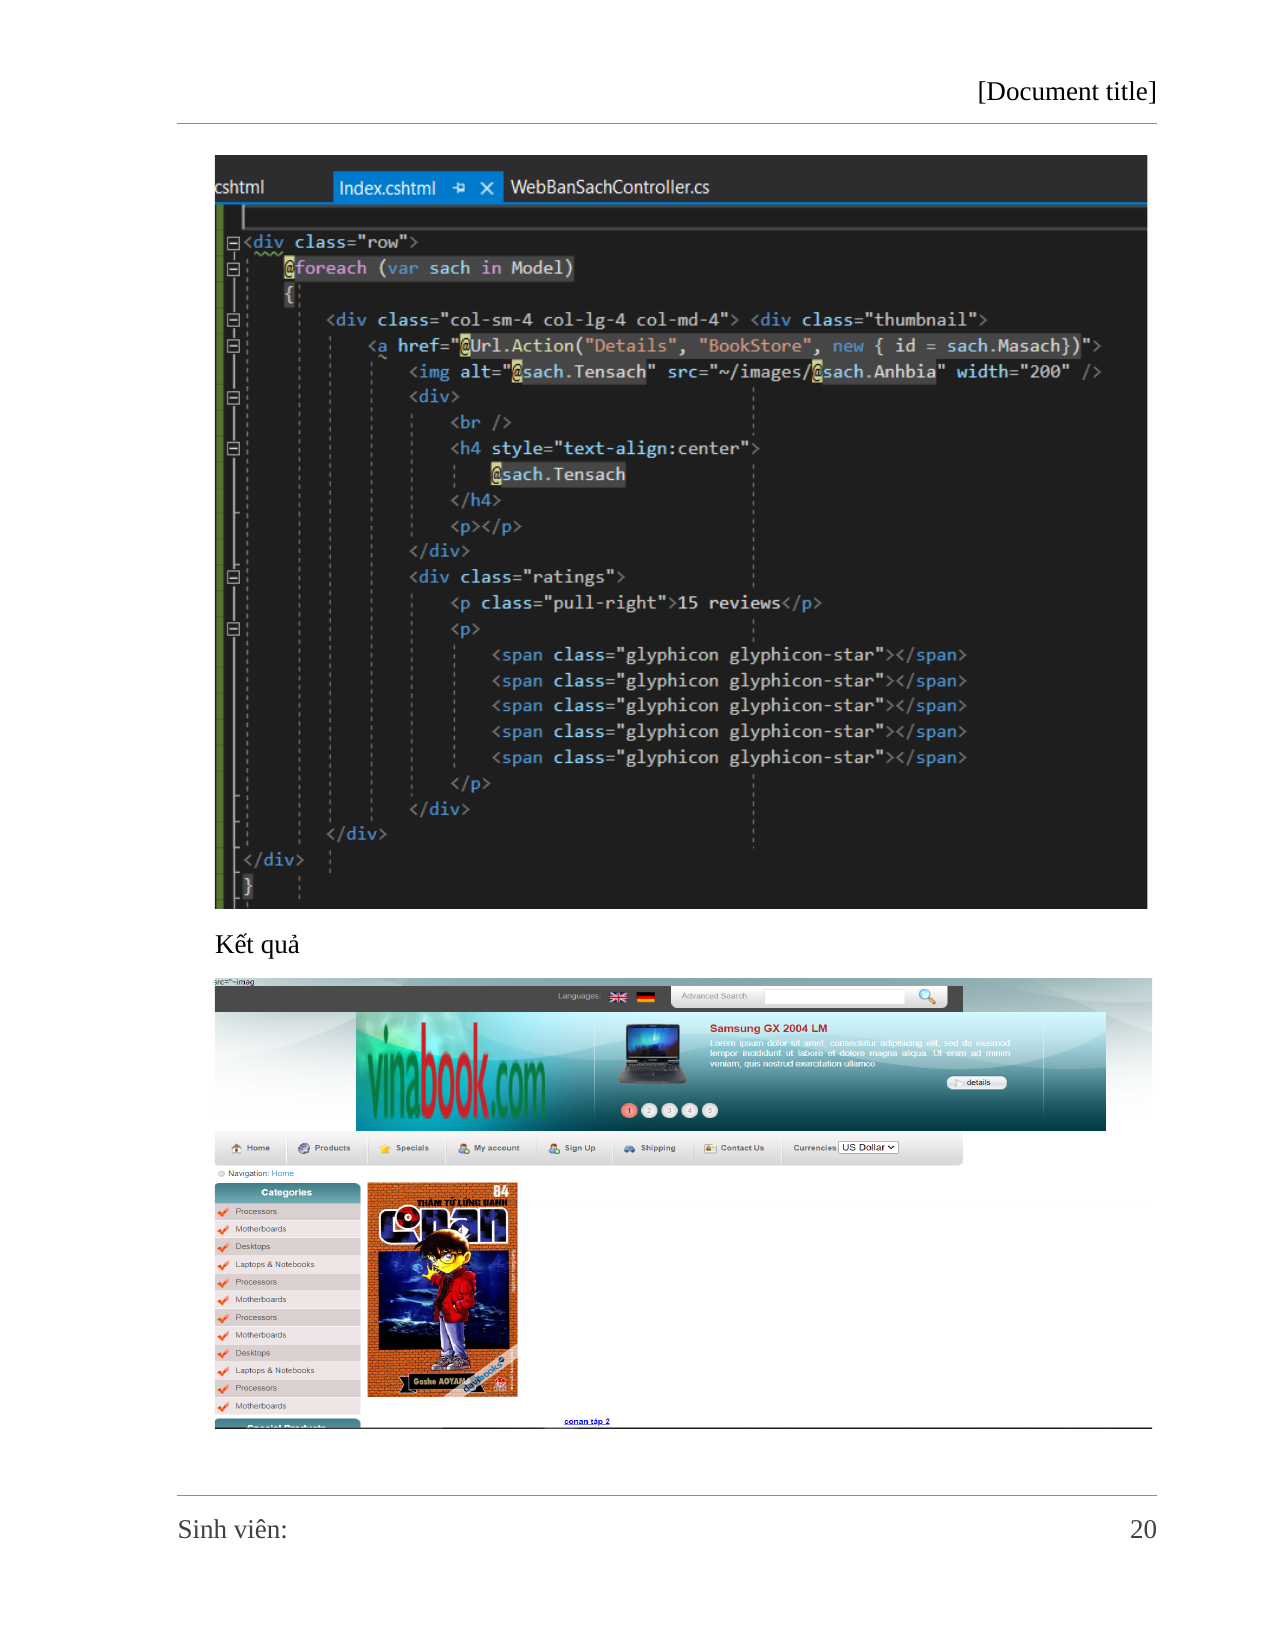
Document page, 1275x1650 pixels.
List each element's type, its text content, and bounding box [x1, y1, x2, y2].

text Kết quả [215, 928, 1157, 959]
picture [214, 978, 1153, 1429]
picture [214, 155, 1148, 909]
